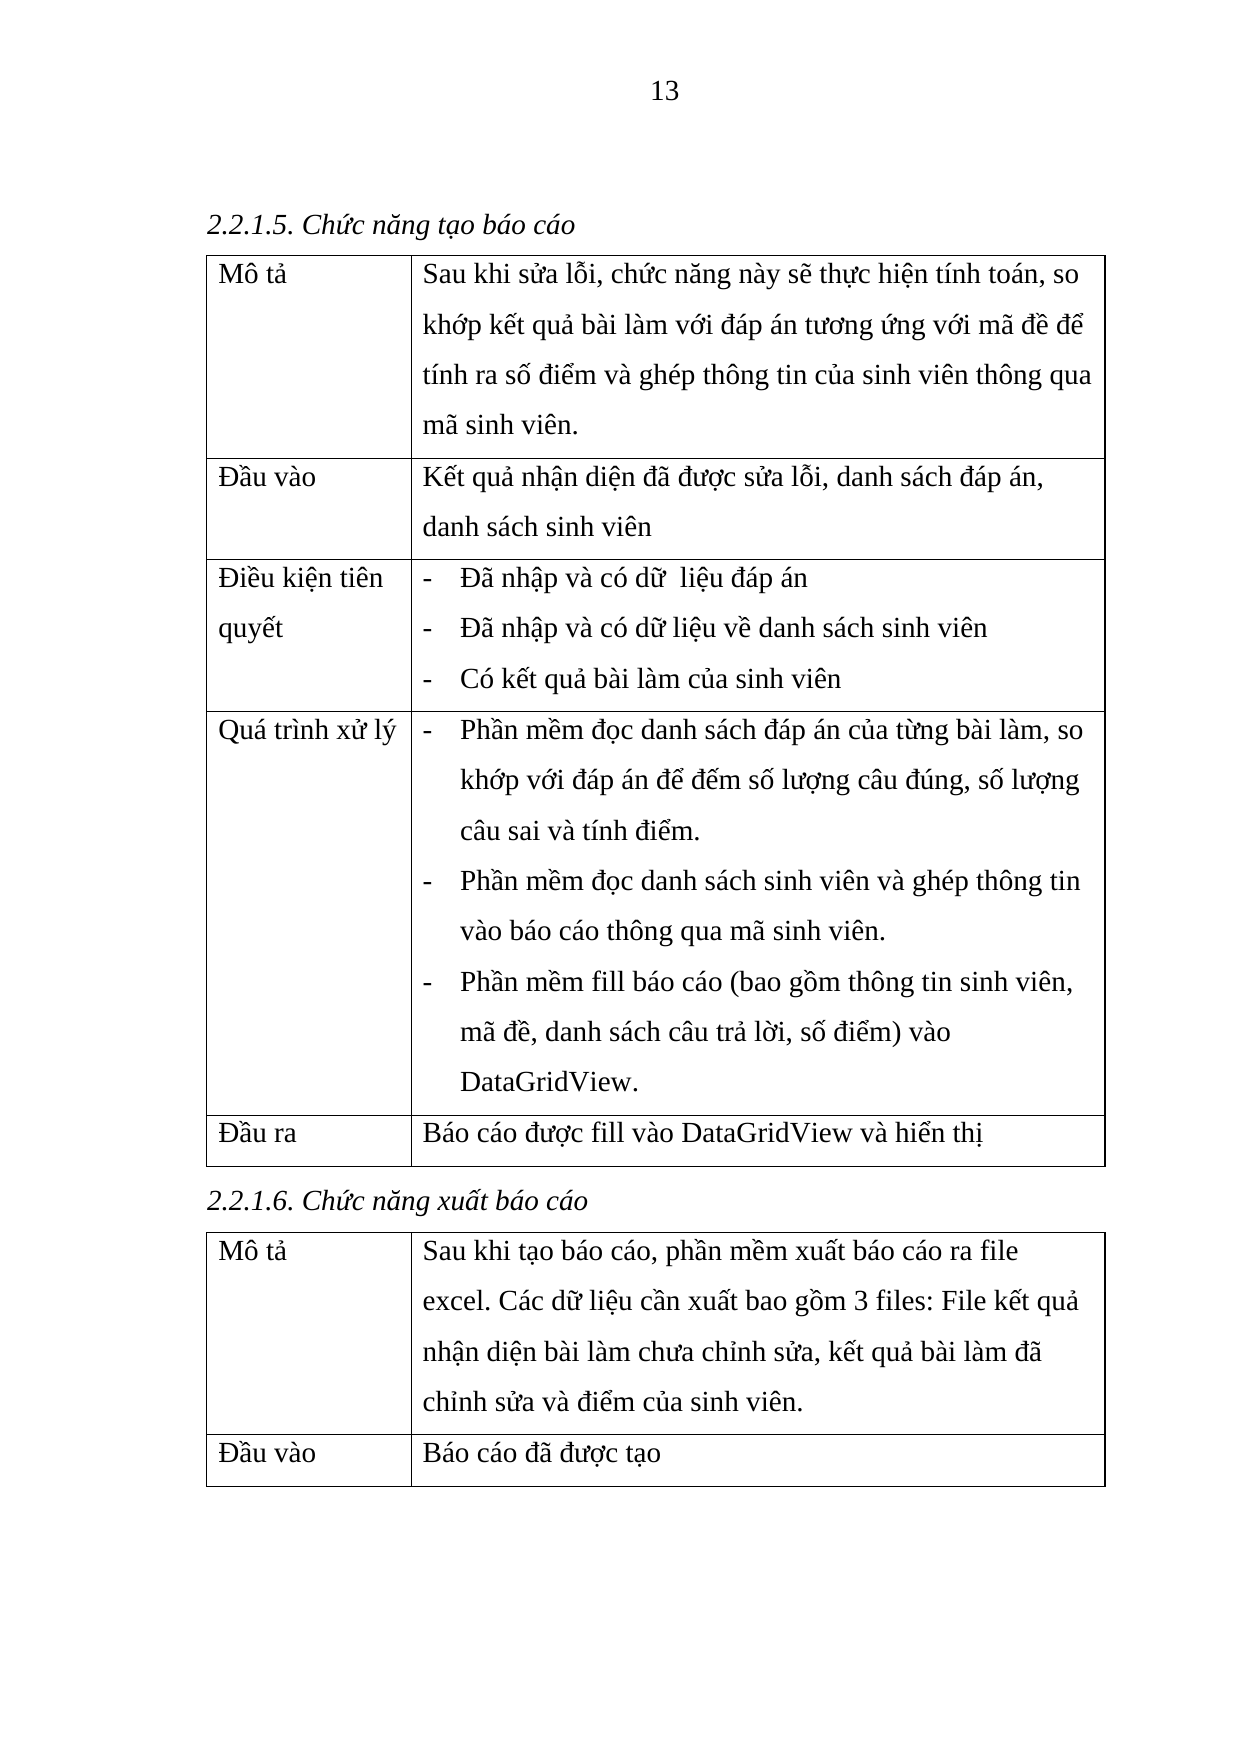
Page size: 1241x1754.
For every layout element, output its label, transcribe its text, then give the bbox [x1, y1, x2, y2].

table_cell Điều kiện tiên quyết [207, 560, 411, 711]
table_cell Đầu vào [207, 1435, 411, 1486]
table_header Sau khi sửa lỗi, chức năng này sẽ thực hiện tính toán, so khớp kết quả bài làm với đáp án tương ứng với mã đề để tính ra số điểm và ghép thông tin của sinh viên thông qua mã sinh viên. [412, 256, 1104, 458]
table_cell Đã nhập và có dữ liệu đáp án Đã nhập và có dữ liệu về danh sách sinh viên Có kết quả bài làm của sinh viên [412, 560, 1104, 711]
table_header Mô tả [207, 1233, 411, 1434]
table_cell Phần mềm đọc danh sách đáp án của từng bài làm, so khớp với đáp án để đếm số lượng câu đúng, số lượng câu sai và tính điểm. Phần mềm đọc danh sách sinh viên và ghép thông tin vào báo cáo thông qua mã sinh viên. Phần mềm fill báo cáo (bao gồm thông tin sinh viên, mã đề, danh sách câu trả lời, số điểm) vào DataGridView. [412, 712, 1104, 1114]
table_cell Đầu ra [207, 1116, 411, 1166]
table_header Sau khi tạo báo cáo, phần mềm xuất báo cáo ra file excel. Các dữ liệu cần xuất bao gồm 3 files: File kết quả nhận diện bài làm chưa chỉnh sửa, kết quả bài làm đã chỉnh sửa và điểm của sinh viên. [412, 1233, 1104, 1434]
table_cell Kết quả nhận diện đã được sửa lỗi, danh sách đáp án, danh sách sinh viên [412, 459, 1104, 559]
table_cell Báo cáo được fill vào DataGridView và hiển thị [412, 1116, 1104, 1166]
table_header Mô tả [207, 256, 411, 458]
subtitle 2.2.1.5. Chức năng tạo báo cáo [207, 207, 1122, 240]
table_cell Báo cáo đã được tạo [412, 1435, 1104, 1486]
subtitle 2.2.1.6. Chức năng xuất báo cáo [207, 1183, 1122, 1217]
table_cell Quá trình xử lý [207, 712, 411, 1114]
table_cell Đầu vào [207, 459, 411, 559]
